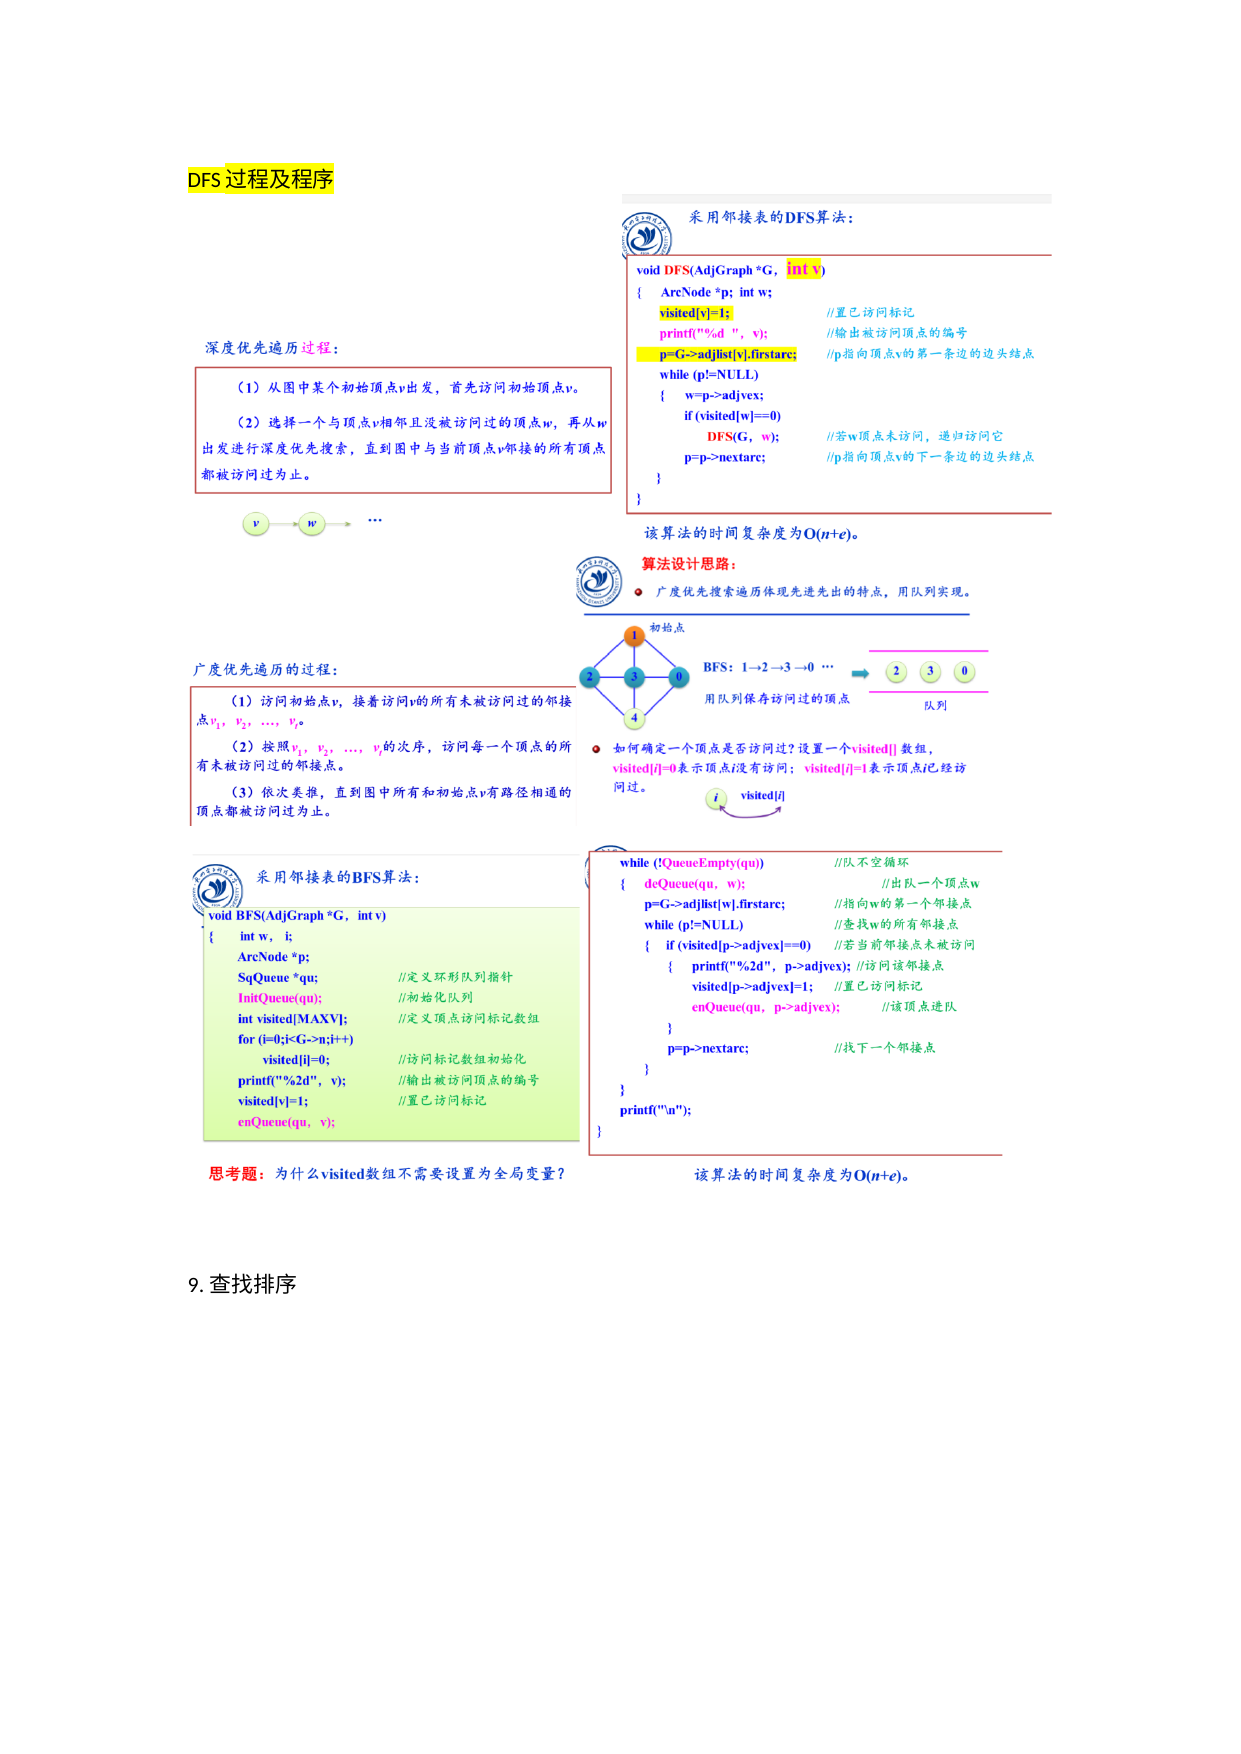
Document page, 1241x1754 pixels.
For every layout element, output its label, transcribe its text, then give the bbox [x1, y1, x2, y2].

picture [187, 552, 992, 826]
list 查找排序 [187, 1267, 1053, 1299]
picture [192, 854, 580, 1192]
picture [584, 844, 1003, 1192]
picture [187, 194, 1052, 549]
text DFS过程及程序 [187, 162, 1053, 194]
